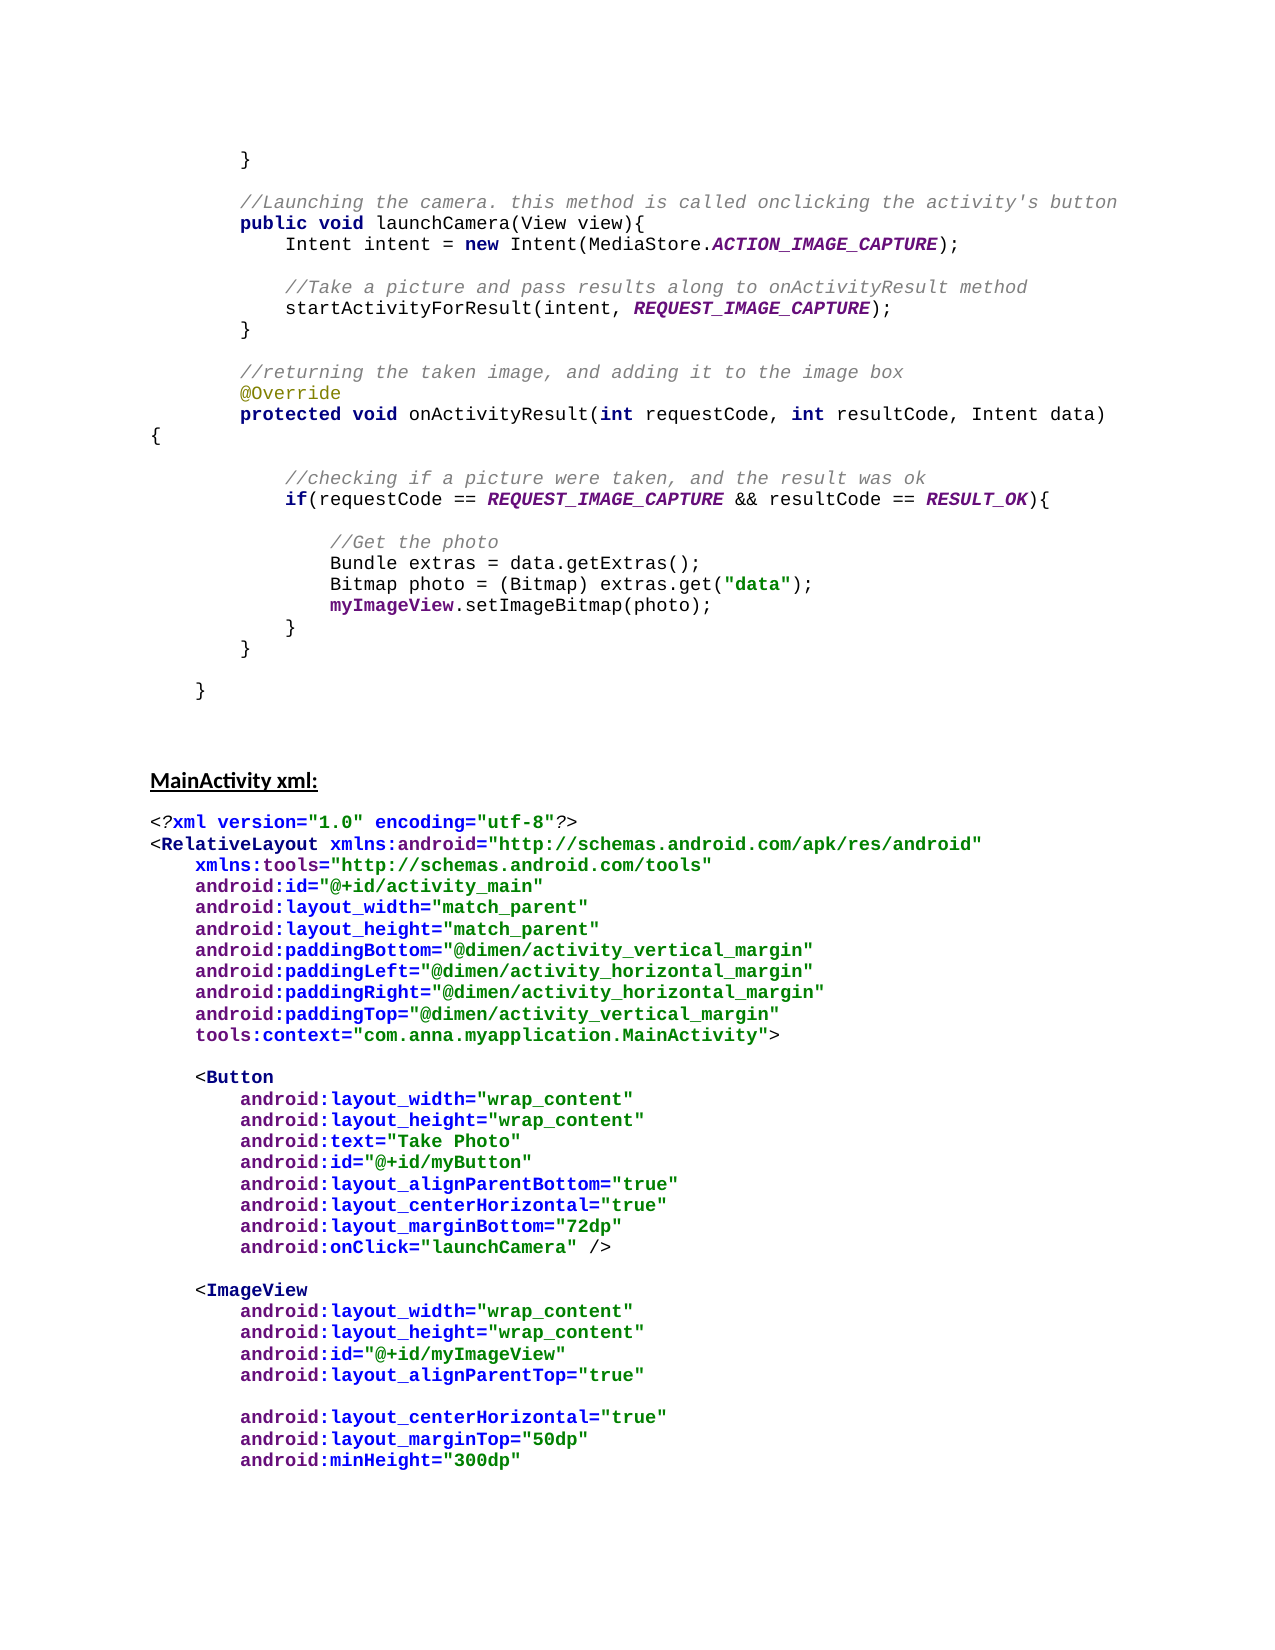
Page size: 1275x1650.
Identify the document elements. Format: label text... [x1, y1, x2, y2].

text <?xml version="1.0" encoding="utf-8"?> <RelativeLayout xmlns:android="http://schemas.android.com/apk/res/android" xmlns:tools="http://schemas.android.com/tools" android:id="@+id/activity_main" android:layout_width="match_parent" android:layout_height="match_parent" android:paddingBottom="@dimen/activity_vertical_margin" android:paddingLeft="@dimen/activity_horizontal_margin" android:paddingRight="@dimen/activity_horizontal_margin" android:paddingTop="@dimen/activity_vertical_margin" tools:context="com.anna.myapplication.MainActivity"> <Button android:layout_width="wrap_content" android:layout_height="wrap_content" android:text="Take Photo" android:id="@+id/myButton" android:layout_alignParentBottom="true" android:layout_centerHorizontal="true" android:layout_marginBottom="72dp" android:onClick="launchCamera" /> <ImageView android:layout_width="wrap_content" android:layout_height="wrap_content" android:id="@+id/myImageView" android:layout_alignParentTop="true" [150, 813, 1125, 1387]
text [150, 150, 1125, 702]
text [150, 1387, 1125, 1472]
text MainActivity xml: [150, 766, 1125, 794]
